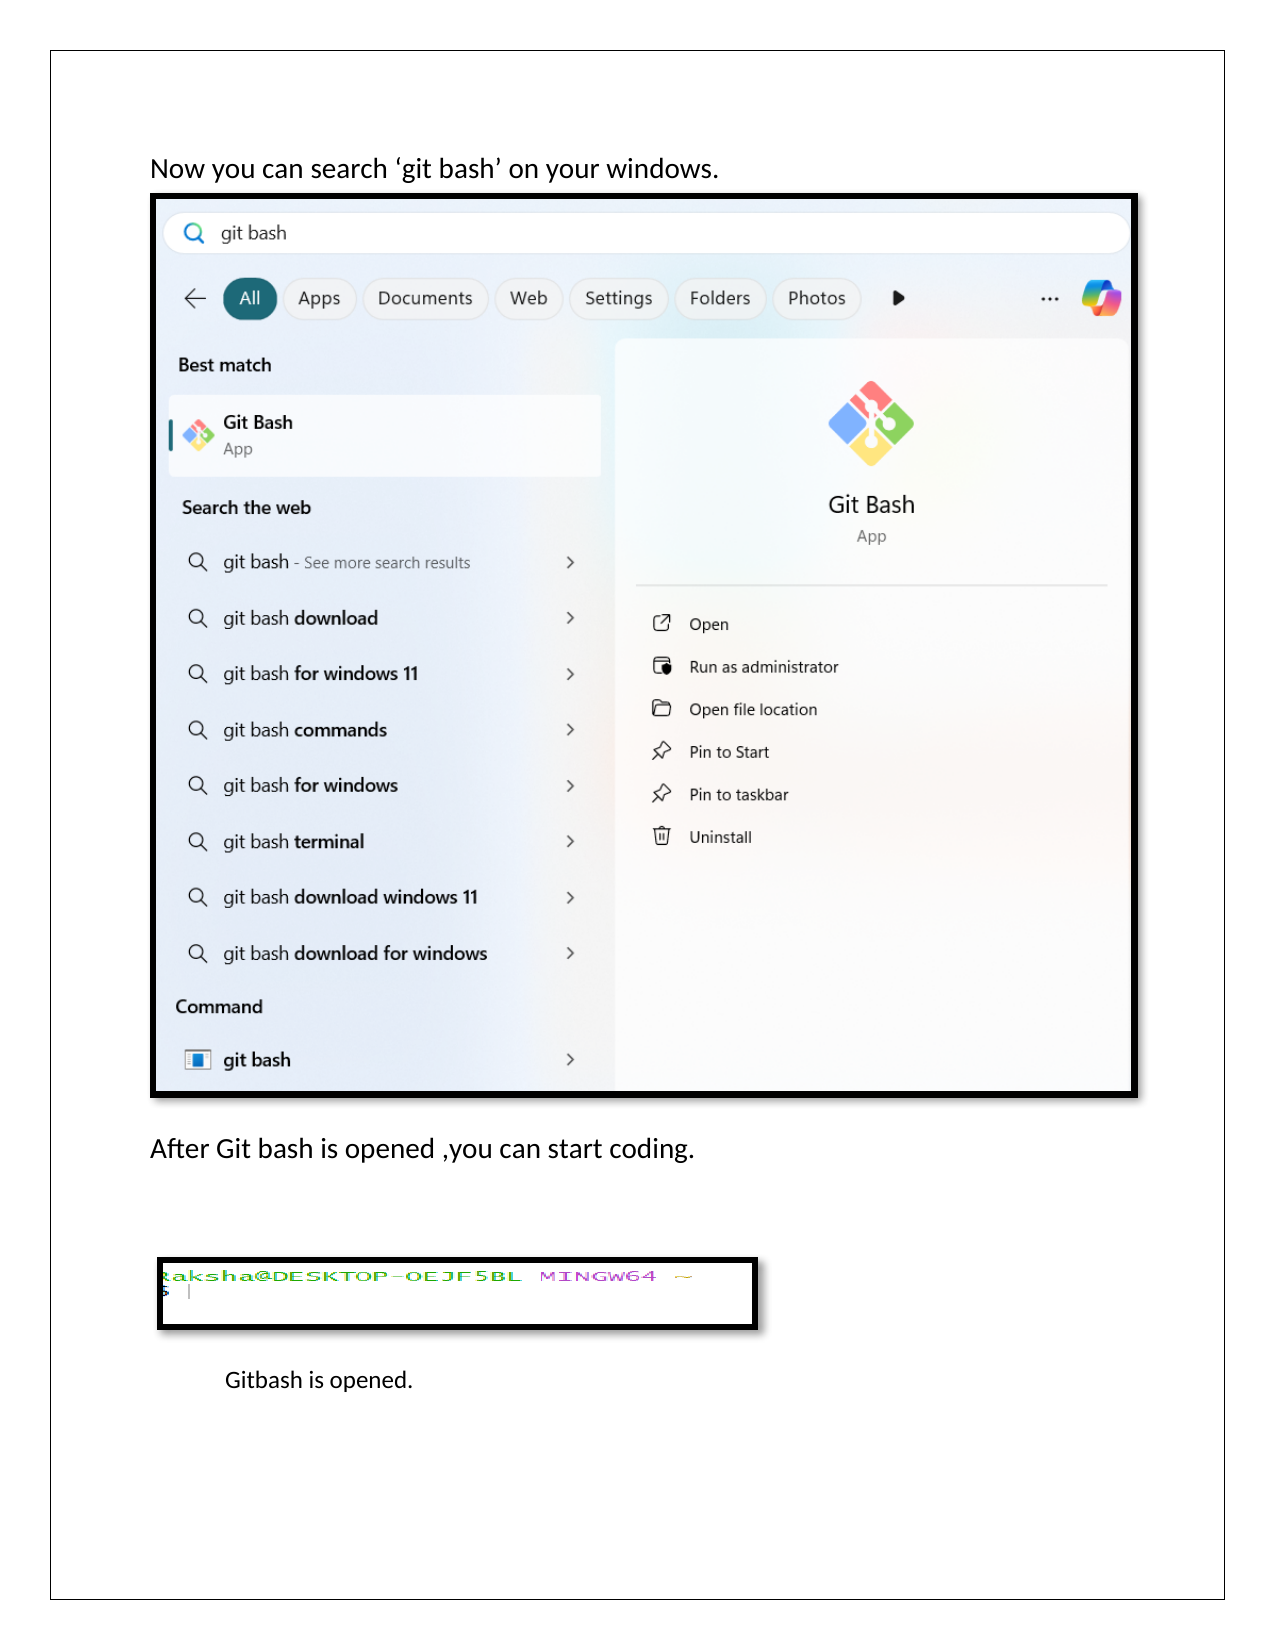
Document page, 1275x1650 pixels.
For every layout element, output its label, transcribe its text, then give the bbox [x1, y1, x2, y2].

picture [163, 1263, 752, 1324]
picture [156, 199, 1131, 1091]
text After Git bash is opened ,you can start coding. [150, 1131, 1125, 1166]
text Now you can search ‘git bash’ on your windows. [150, 150, 1125, 193]
list Gitbash is opened. [225, 1365, 1125, 1395]
